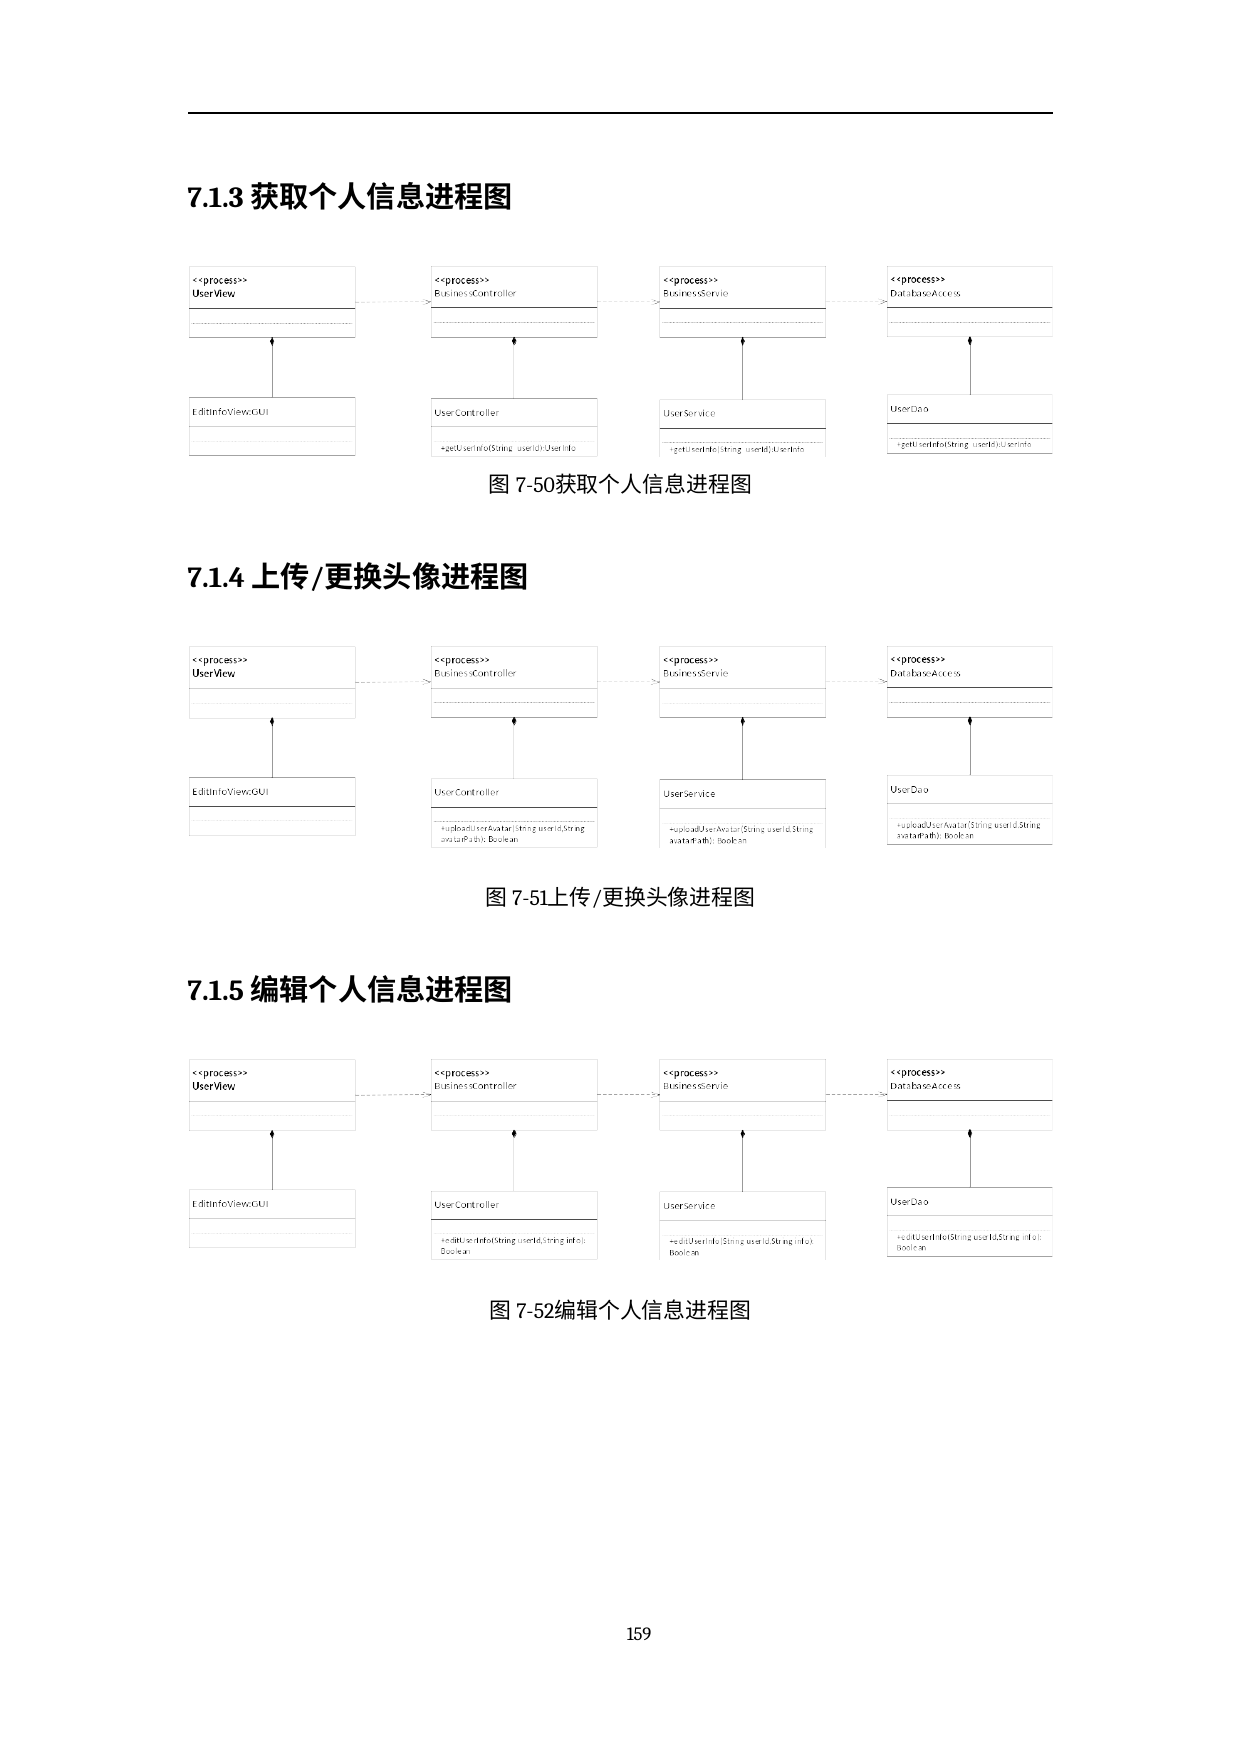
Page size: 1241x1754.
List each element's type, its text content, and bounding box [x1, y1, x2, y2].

subtitle 编辑个人信息进程图 [187, 955, 1053, 1020]
subtitle 上传/更换头像进程图 [187, 542, 1053, 607]
subtitle 获取个人信息进程图 [187, 162, 1053, 227]
